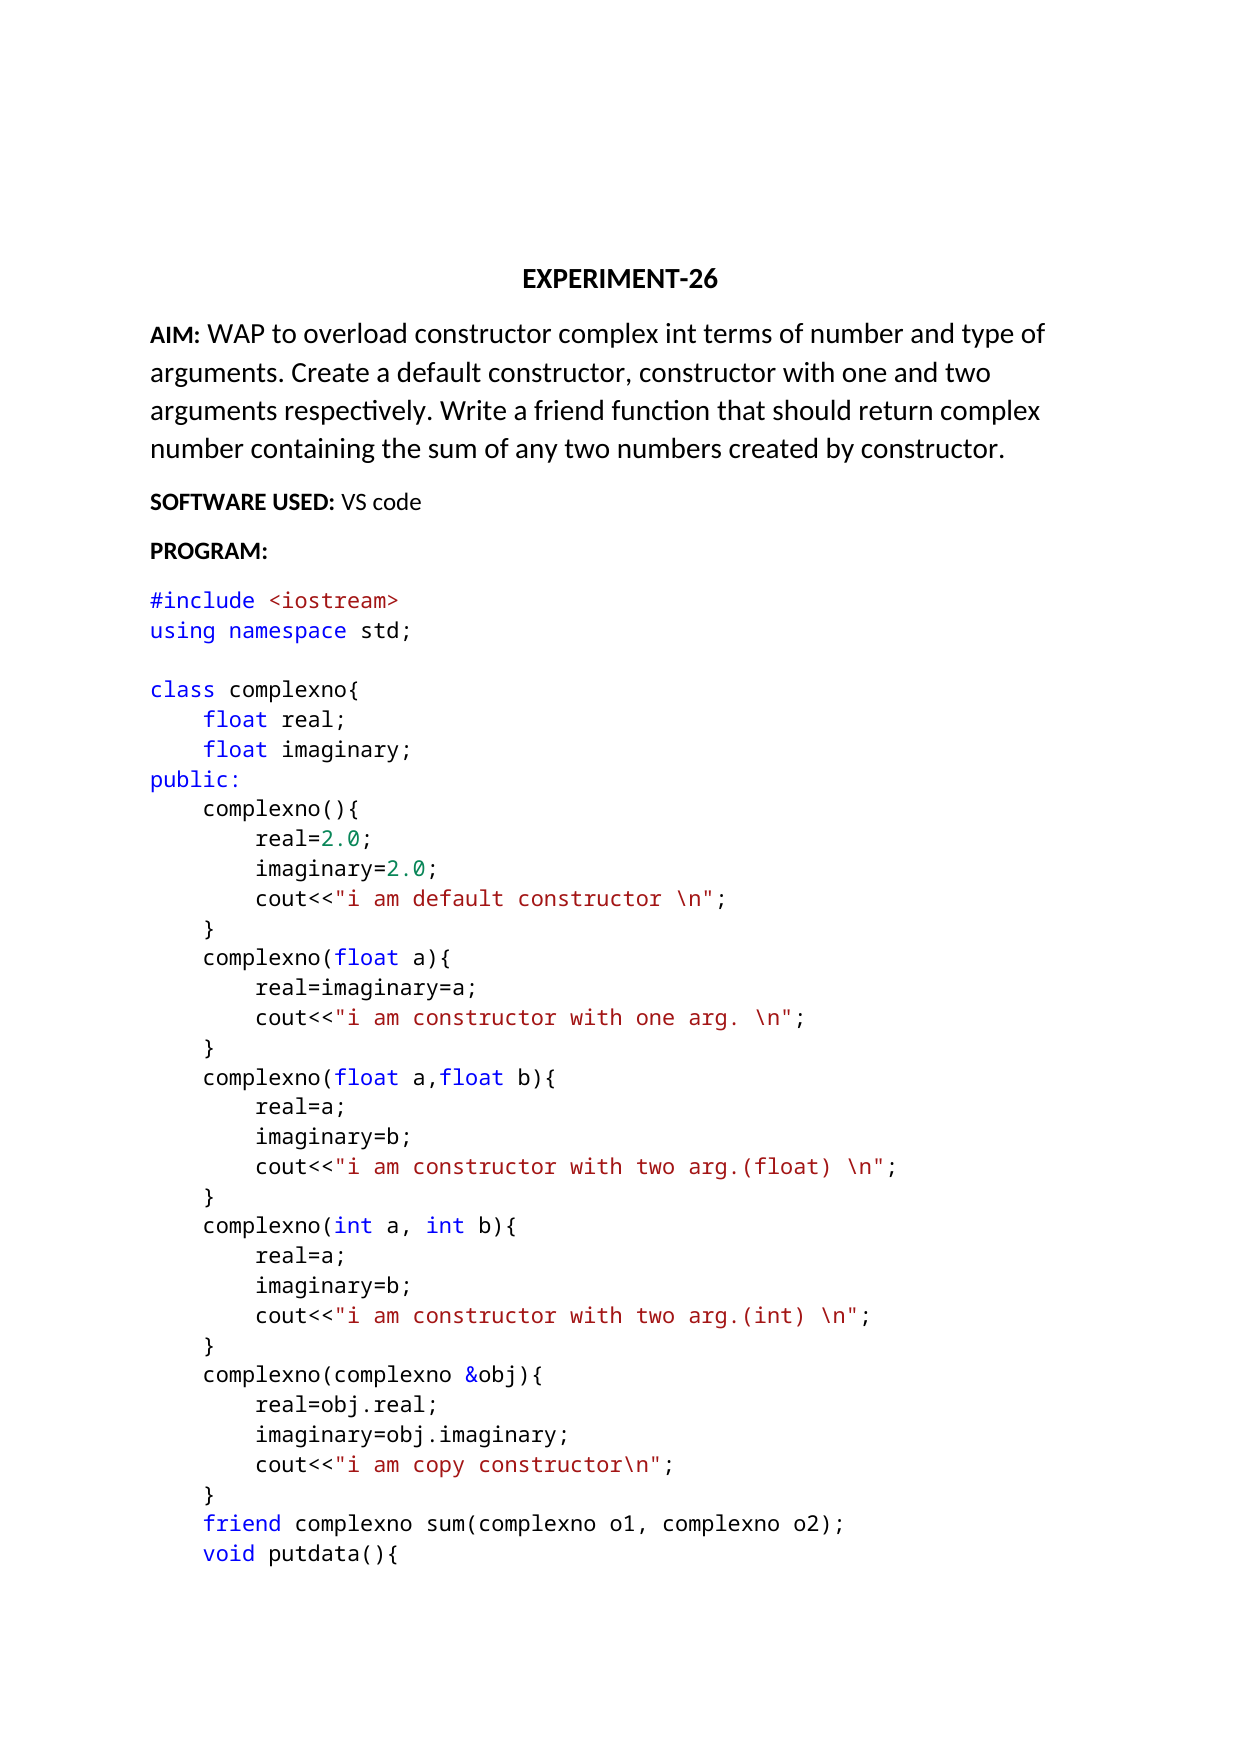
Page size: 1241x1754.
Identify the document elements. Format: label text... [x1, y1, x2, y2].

text PROGRAM: [150, 535, 1090, 566]
text class complexno{ [150, 674, 1090, 704]
text } [150, 1330, 1090, 1359]
text real=2.0; [150, 823, 1090, 853]
text cout<<"i am constructor with one arg. \n"; [150, 1002, 1090, 1032]
text } [150, 1181, 1090, 1211]
text cout<<"i am constructor with two arg.(int) \n"; [150, 1300, 1090, 1330]
text EXPERIMENT-26 [150, 260, 1090, 296]
text public: [150, 764, 1090, 793]
text complexno(int a, int b){ [150, 1211, 1090, 1240]
text real=a; [150, 1091, 1090, 1121]
text real=a; [150, 1240, 1090, 1270]
text using namespace std; [150, 615, 1090, 644]
text complexno(float a,float b){ [150, 1062, 1090, 1091]
text float imaginary; [150, 734, 1090, 764]
text real=imaginary=a; [150, 972, 1090, 1002]
text cout<<"i am copy constructor\n"; [150, 1449, 1090, 1479]
text imaginary=2.0; [150, 853, 1090, 883]
text SOFTWARE USED: VS code [150, 486, 1090, 516]
text void putdata(){ [150, 1538, 1090, 1568]
text complexno(float a){ [150, 942, 1090, 972]
text complexno(complexno &obj){ [150, 1359, 1090, 1389]
text } [150, 913, 1090, 942]
text imaginary=b; [150, 1121, 1090, 1151]
text imaginary=b; [150, 1270, 1090, 1300]
text } [150, 1479, 1090, 1508]
text cout<<"i am constructor with two arg.(float) \n"; [150, 1151, 1090, 1181]
text imaginary=obj.imaginary; [150, 1419, 1090, 1449]
text float real; [150, 704, 1090, 734]
text AIM: WAP to overload constructor complex int terms of number and type of arguments. Create a default constructor, constructor with one and two arguments respectively. Write a friend function that should return complex number containing the sum of any two numbers created by constructor. [150, 315, 1090, 466]
text complexno(){ [150, 793, 1090, 823]
text friend complexno sum(complexno o1, complexno o2); [150, 1508, 1090, 1538]
text real=obj.real; [150, 1389, 1090, 1419]
text } [150, 1032, 1090, 1062]
text #include <iostream> [150, 585, 1090, 615]
text cout<<"i am default constructor \n"; [150, 883, 1090, 913]
